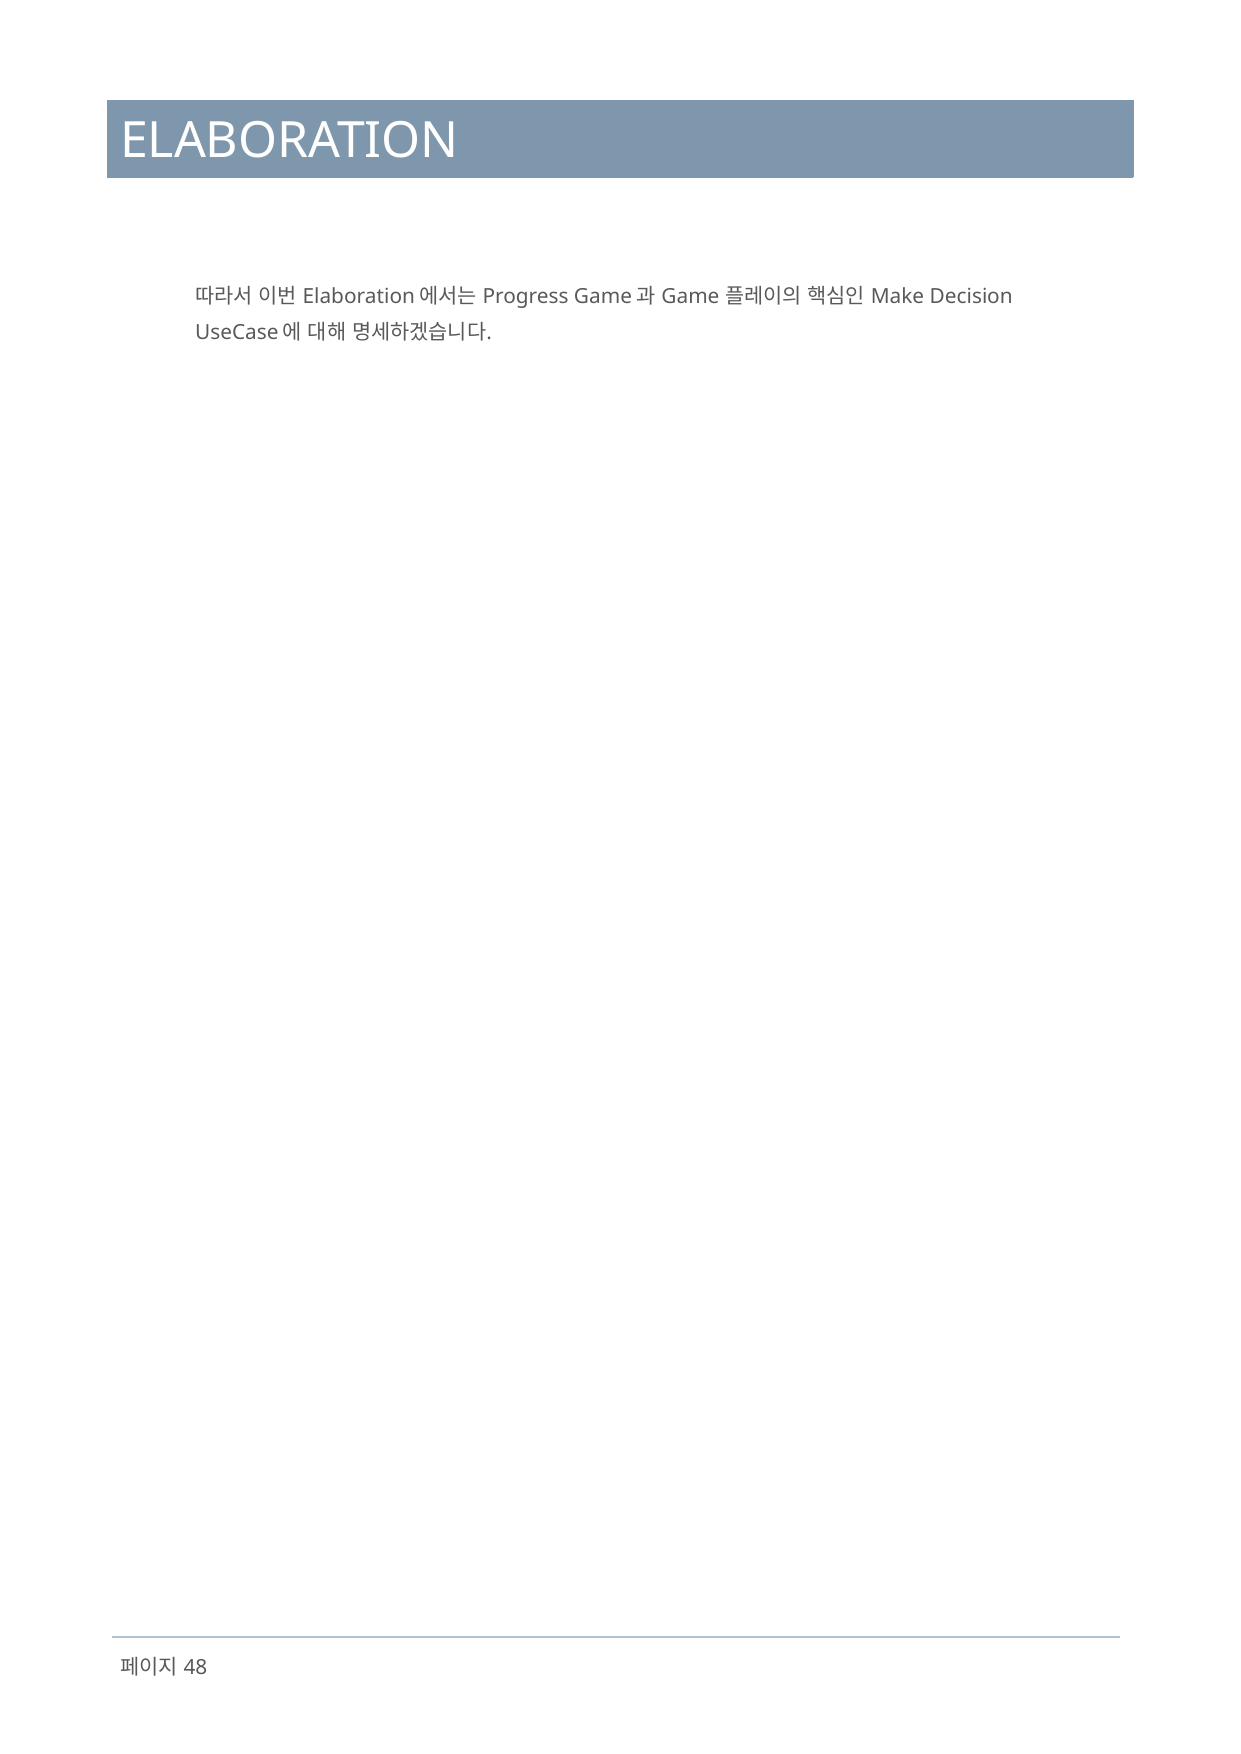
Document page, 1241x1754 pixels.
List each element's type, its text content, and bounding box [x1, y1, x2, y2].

list 따라서 이번 Elaboration에서는 Progress Game과 Game 플레이의 핵심인 Make Decision UseCase에 대해 명세하겠습니다. [195, 279, 1083, 346]
